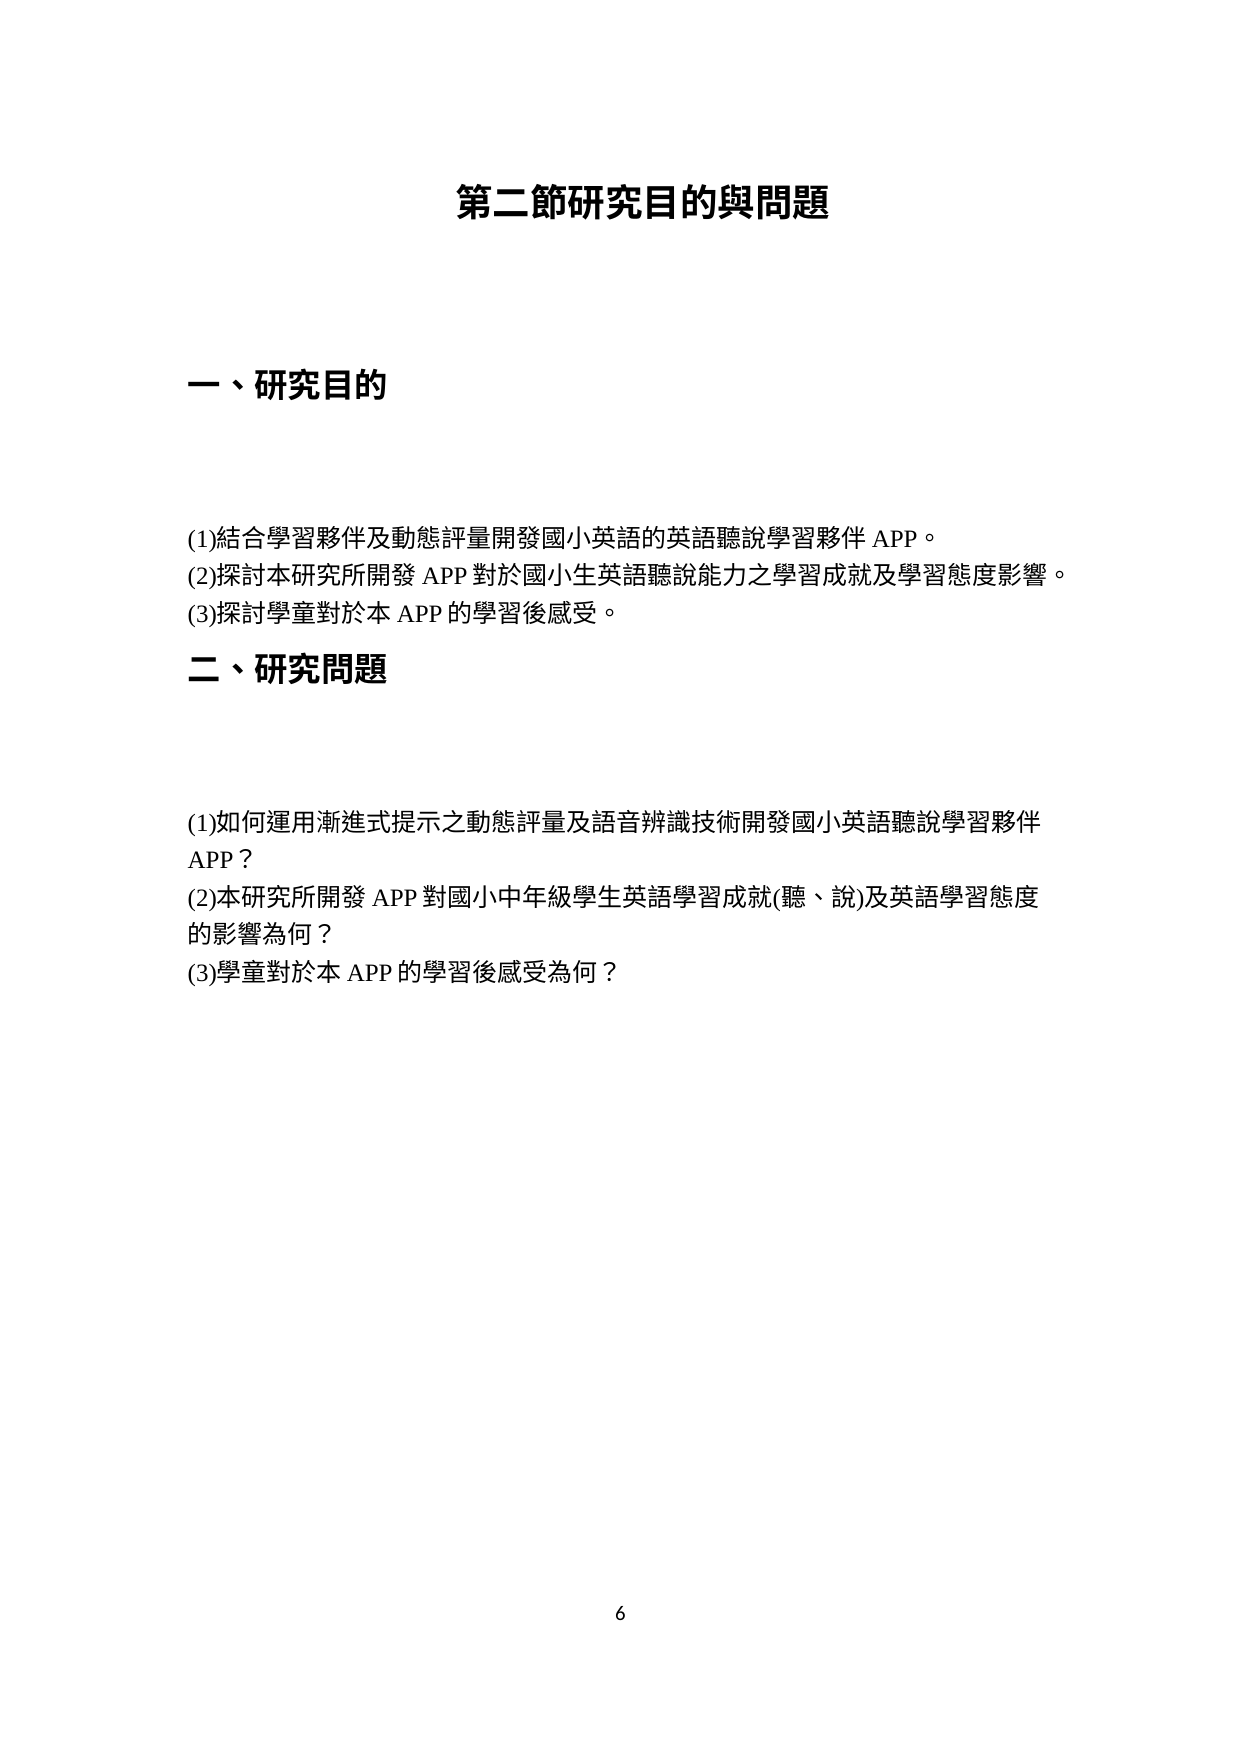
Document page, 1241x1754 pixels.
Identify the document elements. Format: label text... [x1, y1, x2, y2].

text (1)結合學習夥伴及動態評量開發國小英語的英語聽說學習夥伴APP。 [187, 517, 1053, 555]
text (3)學童對於本APP的學習後感受為何？ [187, 951, 1053, 989]
text (2)本研究所開發APP對國小中年級學生英語學習成就(聽、說)及英語學習態度的影響為何？ [187, 876, 1053, 951]
subtitle 二、研究問題 [187, 630, 1053, 705]
text (3)探討學童對於本APP的學習後感受。 [187, 592, 1053, 630]
subtitle 一、研究目的 [187, 346, 1053, 421]
text (1)如何運用漸進式提示之動態評量及語音辨識技術開發國小英語聽說學習夥伴APP？ [187, 801, 1053, 876]
subtitle 研究目的與問題 [232, 162, 1053, 237]
text (2)探討本研究所開發APP對於國小生英語聽說能力之學習成就及學習態度影響。 [187, 555, 1053, 592]
